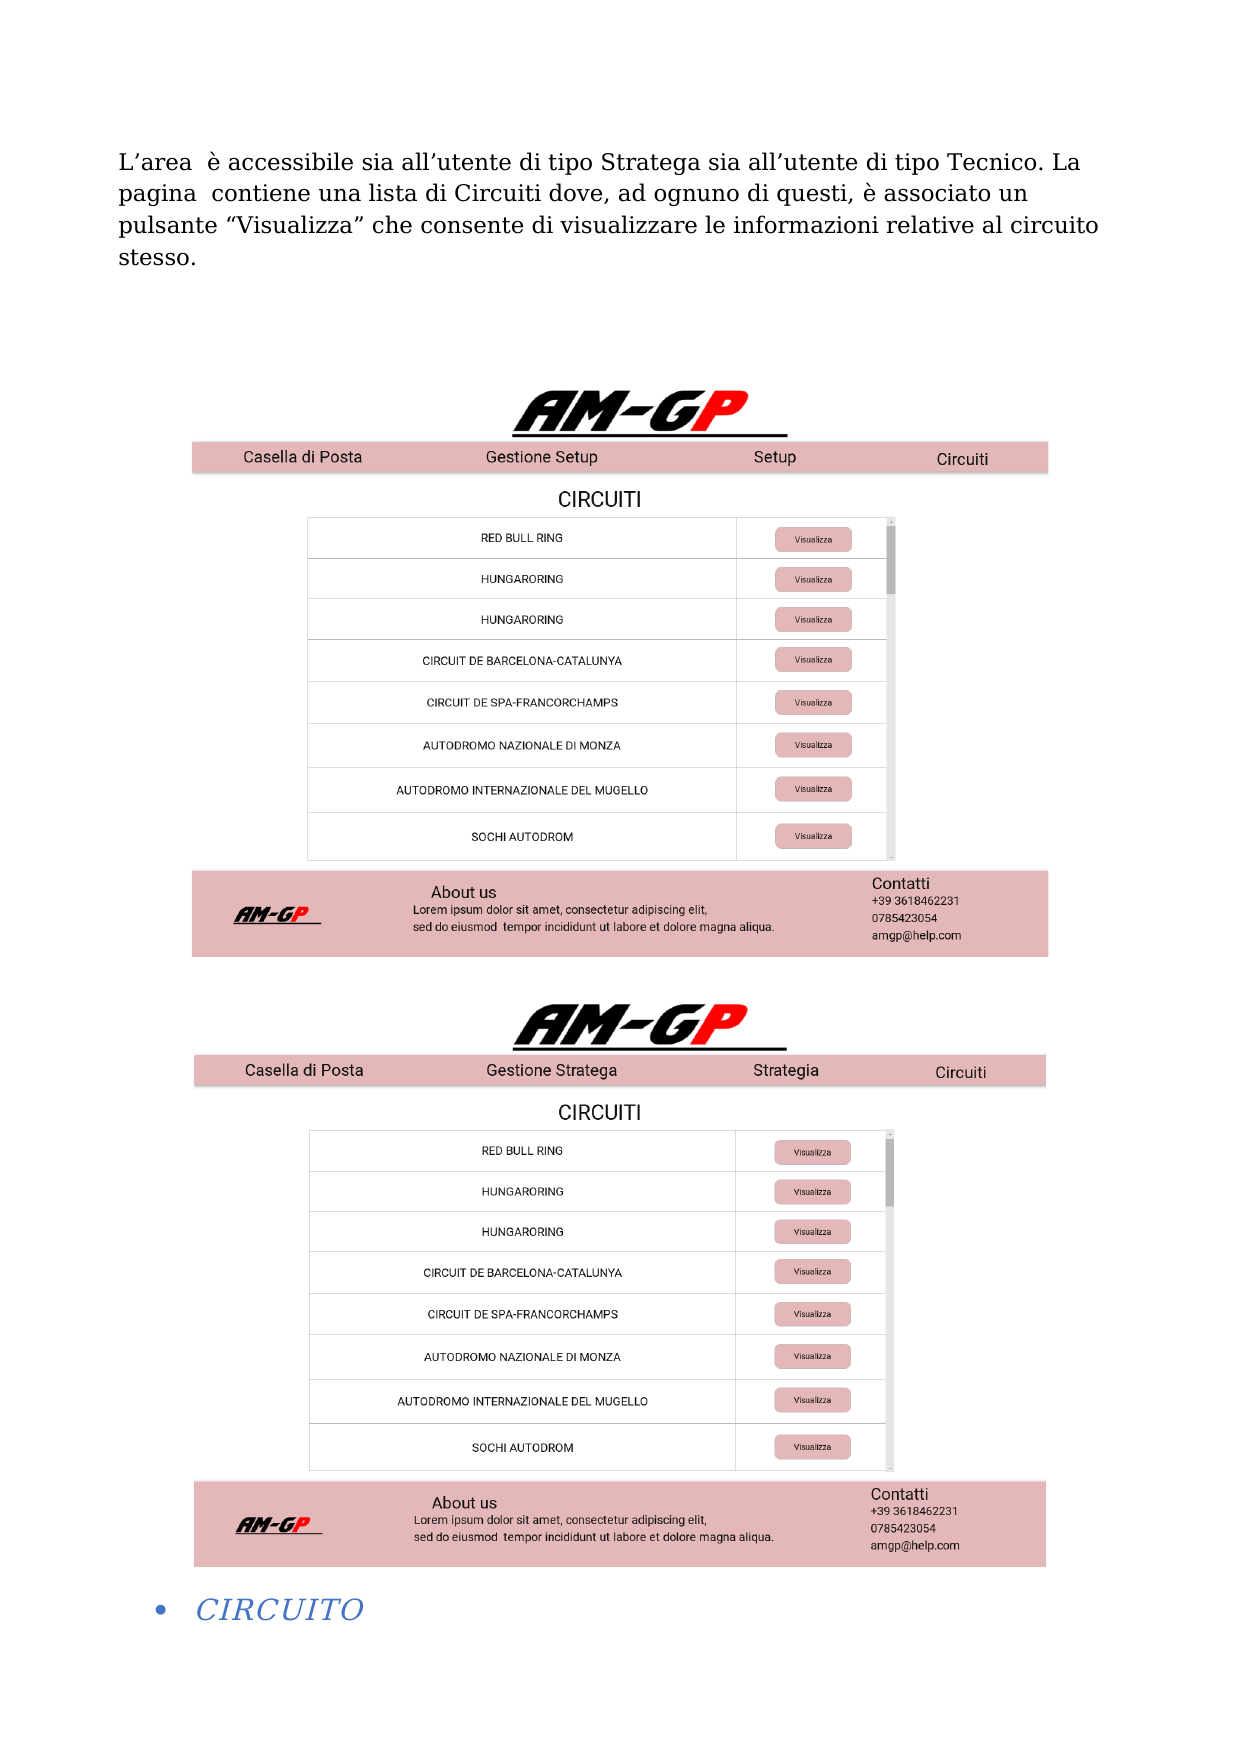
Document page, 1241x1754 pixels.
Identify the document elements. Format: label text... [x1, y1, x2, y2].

text L’area è accessibile sia all’utente di tipo Stratega sia all’utente di tipo Tecnico. La pagina contiene una lista di Circuiti dove, ad ognuno di questi, è associato un pulsante “Visualizza” che consente di visualizzare le informazioni relative al circuito stesso. [118, 148, 1122, 270]
picture [193, 960, 1047, 1567]
subtitle CIRCUITO [156, 1592, 1122, 1627]
picture [191, 347, 1049, 957]
